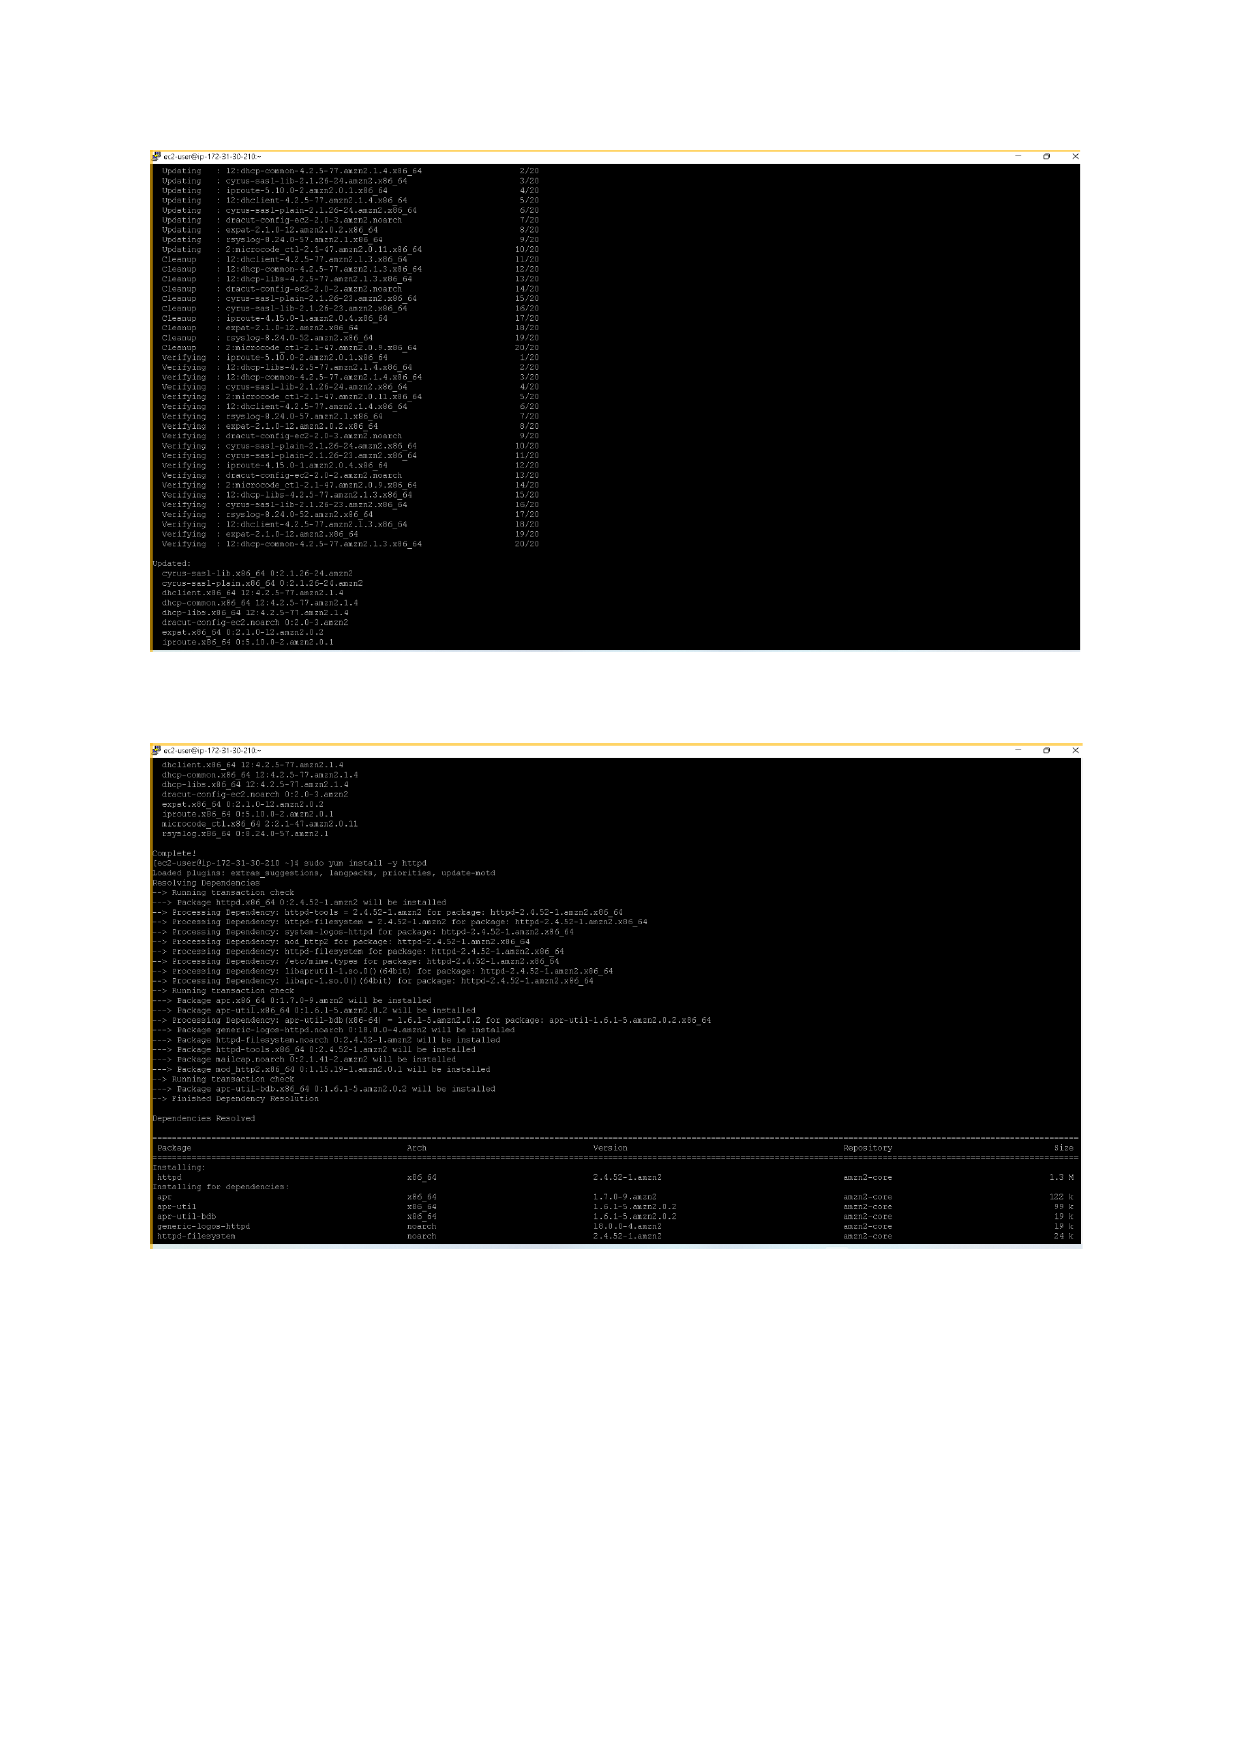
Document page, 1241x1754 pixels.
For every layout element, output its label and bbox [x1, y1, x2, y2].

picture [150, 743, 1083, 1249]
picture [150, 150, 1080, 652]
